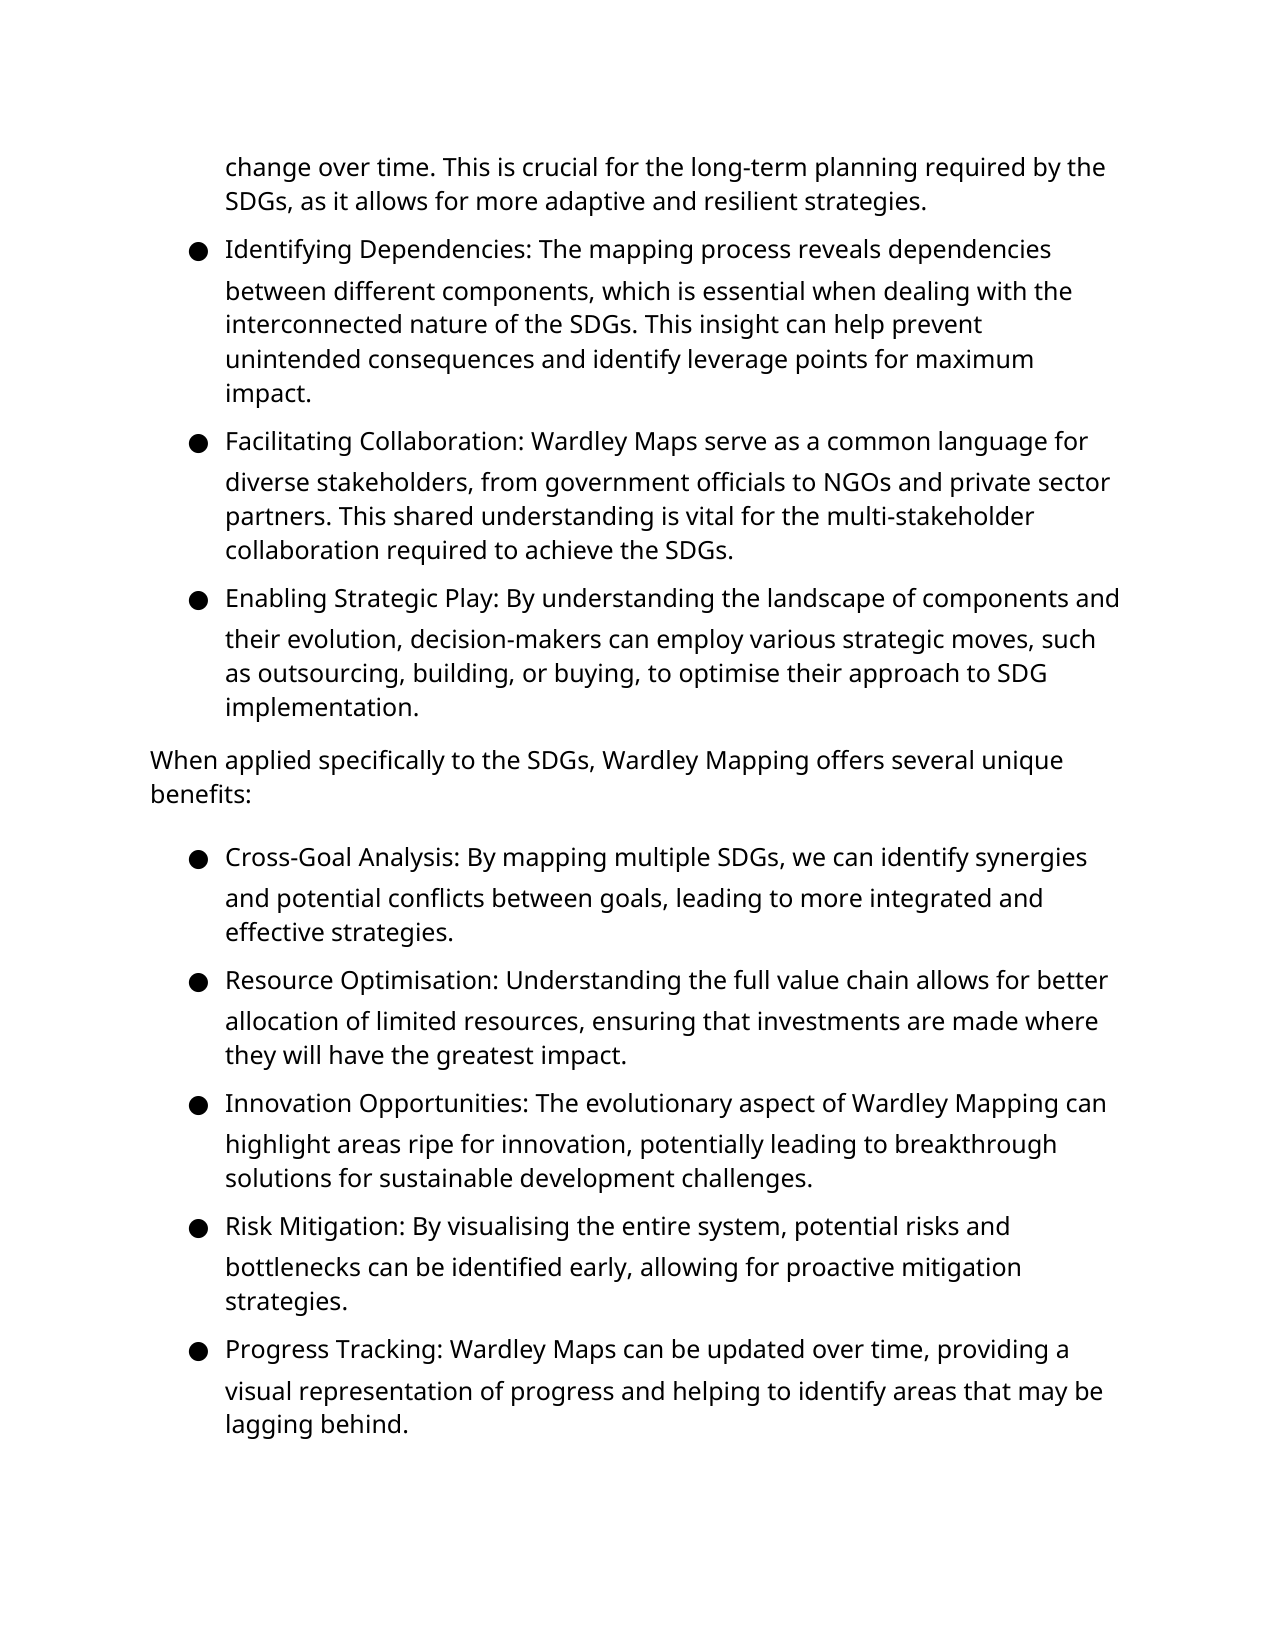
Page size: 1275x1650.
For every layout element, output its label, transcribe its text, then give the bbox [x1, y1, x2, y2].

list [187, 150, 1125, 218]
list Resource Optimisation: Understanding the full value chain allows for better allocation of limited resources, ensuring that investments are made where they will have the greatest impact. [187, 952, 1125, 1072]
list Identifying Dependencies: The mapping process reveals dependencies between different components, which is essential when dealing with the interconnected nature of the SDGs. This insight can help prevent unintended consequences and identify leverage points for maximum impact. [187, 222, 1125, 409]
list Risk Mitigation: By visualising the entire system, potential risks and bottlenecks can be identified early, allowing for proactive mitigation strategies. [187, 1199, 1125, 1318]
list Cross-Goal Analysis: By mapping multiple SDGs, we can identify synergies and potential conflicts between goals, leading to more integrated and effective strategies. [187, 829, 1125, 949]
list Progress Tracking: Wardley Maps can be updated over time, providing a visual representation of progress and helping to identify areas that may be lagging behind. [187, 1322, 1125, 1441]
list Facilitating Collaboration: Wardley Maps serve as a common language for diverse stakeholders, from government officials to NGOs and private sector partners. This shared understanding is vital for the multi-stakeholder collaboration required to achieve the SDGs. [187, 413, 1125, 567]
text When applied specifically to the SDGs, Wardley Mapping offers several unique benefits: [150, 742, 1125, 811]
list Enabling Strategic Play: By understanding the landscape of components and their evolution, decision-makers can employ various strategic moves, such as outsourcing, building, or buying, to optimise their approach to SDG implementation. [187, 570, 1125, 724]
list Innovation Opportunities: The evolutionary aspect of Wardley Mapping can highlight areas ripe for innovation, potentially leading to breakthrough solutions for sustainable development challenges. [187, 1076, 1125, 1195]
